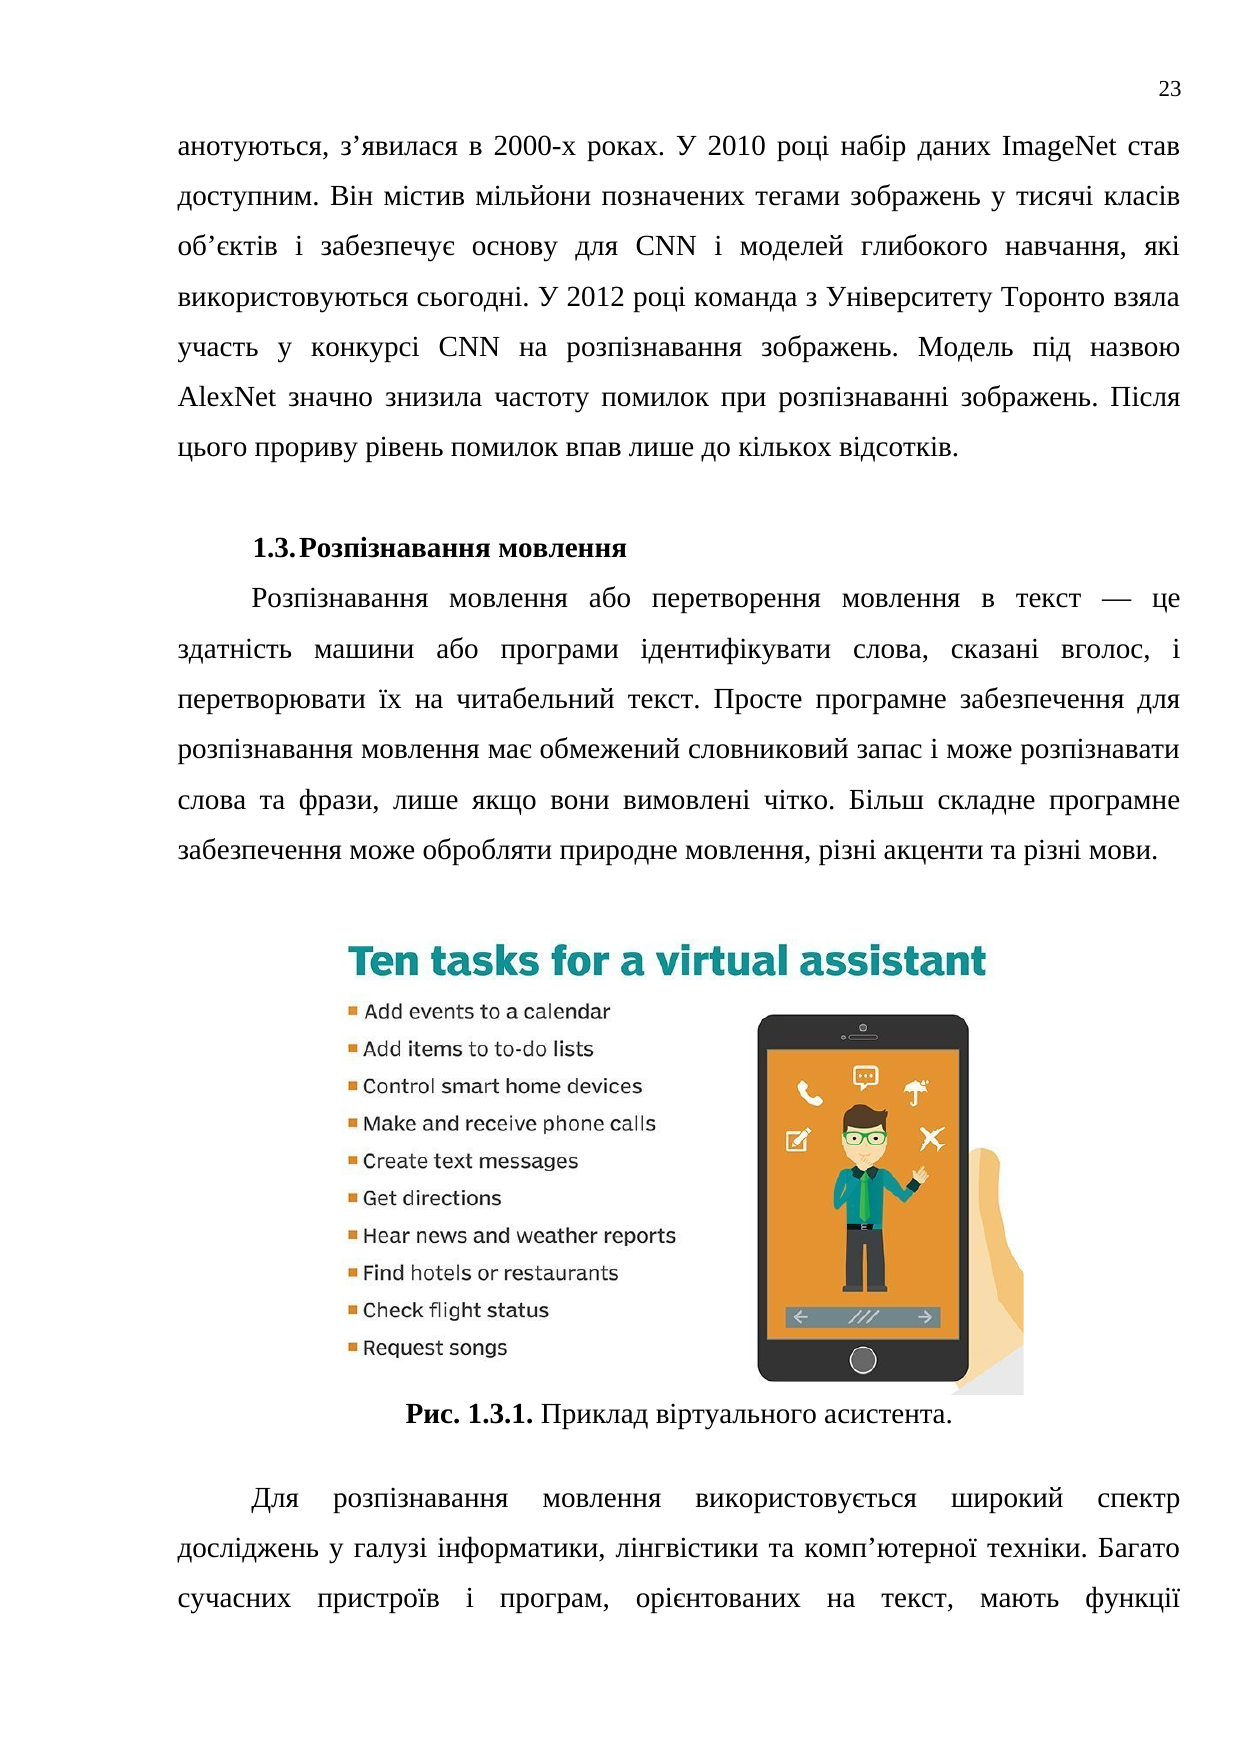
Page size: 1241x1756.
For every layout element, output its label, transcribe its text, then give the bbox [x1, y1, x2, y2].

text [177, 1480, 1181, 1614]
text Рис. 1.3.1. Приклад віртуального асистента. [177, 1396, 1181, 1429]
picture [334, 933, 1024, 1395]
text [177, 128, 1181, 463]
text Розпізнавання мовлення або перетворення мовлення в текст — це здатність машини або програми ідентифікувати слова, сказані вголос, і перетворювати їх на читабельний текст. Просте програмне забезпечення для розпізнавання мовлення має обмежений словниковий запас і може розпізнавати слова та фрази, лише якщо вони вимовлені чітко. Більш складне програмне забезпечення може обробляти природне мовлення, різні акценти та різні мови. [177, 581, 1181, 866]
list Розпізнавання мовлення [252, 530, 1181, 564]
